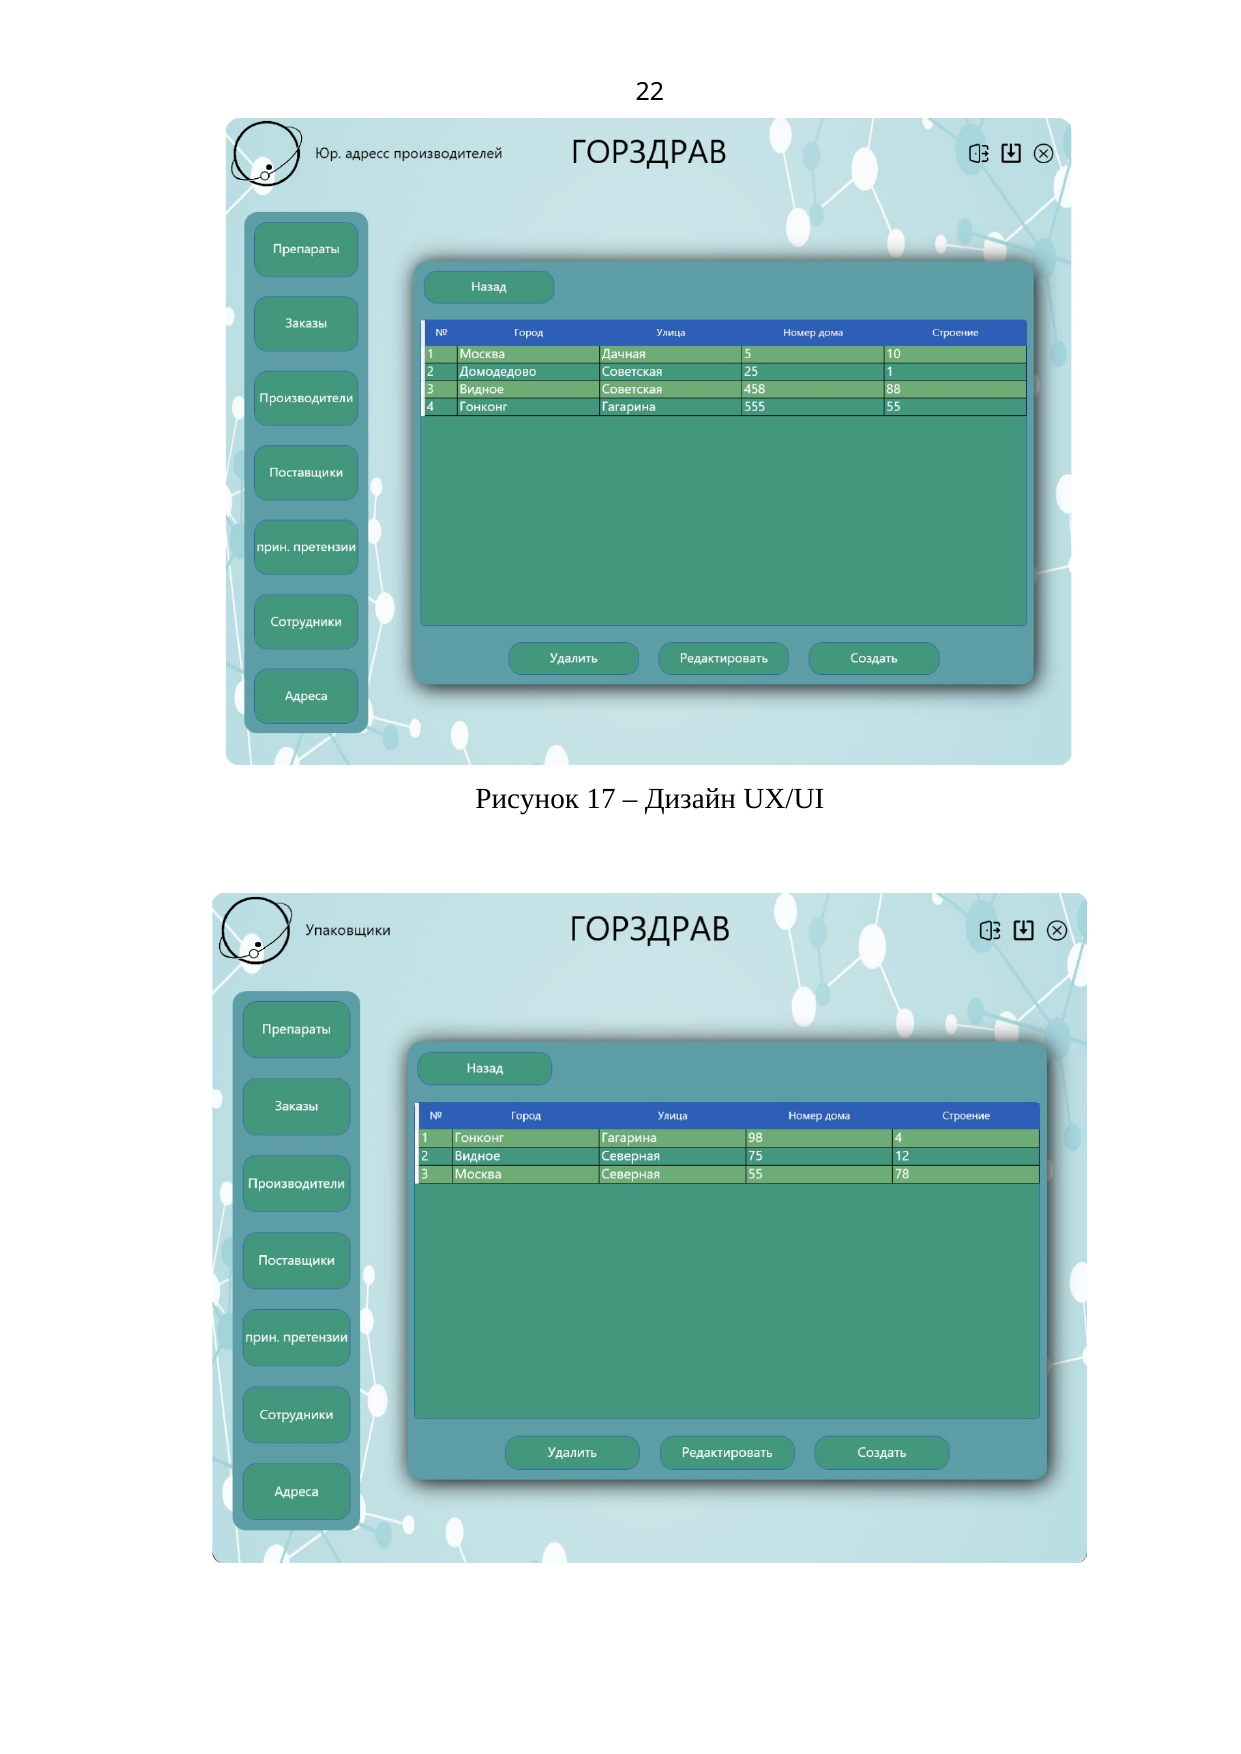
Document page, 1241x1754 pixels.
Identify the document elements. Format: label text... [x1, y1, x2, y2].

picture [212, 893, 1087, 1563]
picture [225, 118, 1072, 765]
